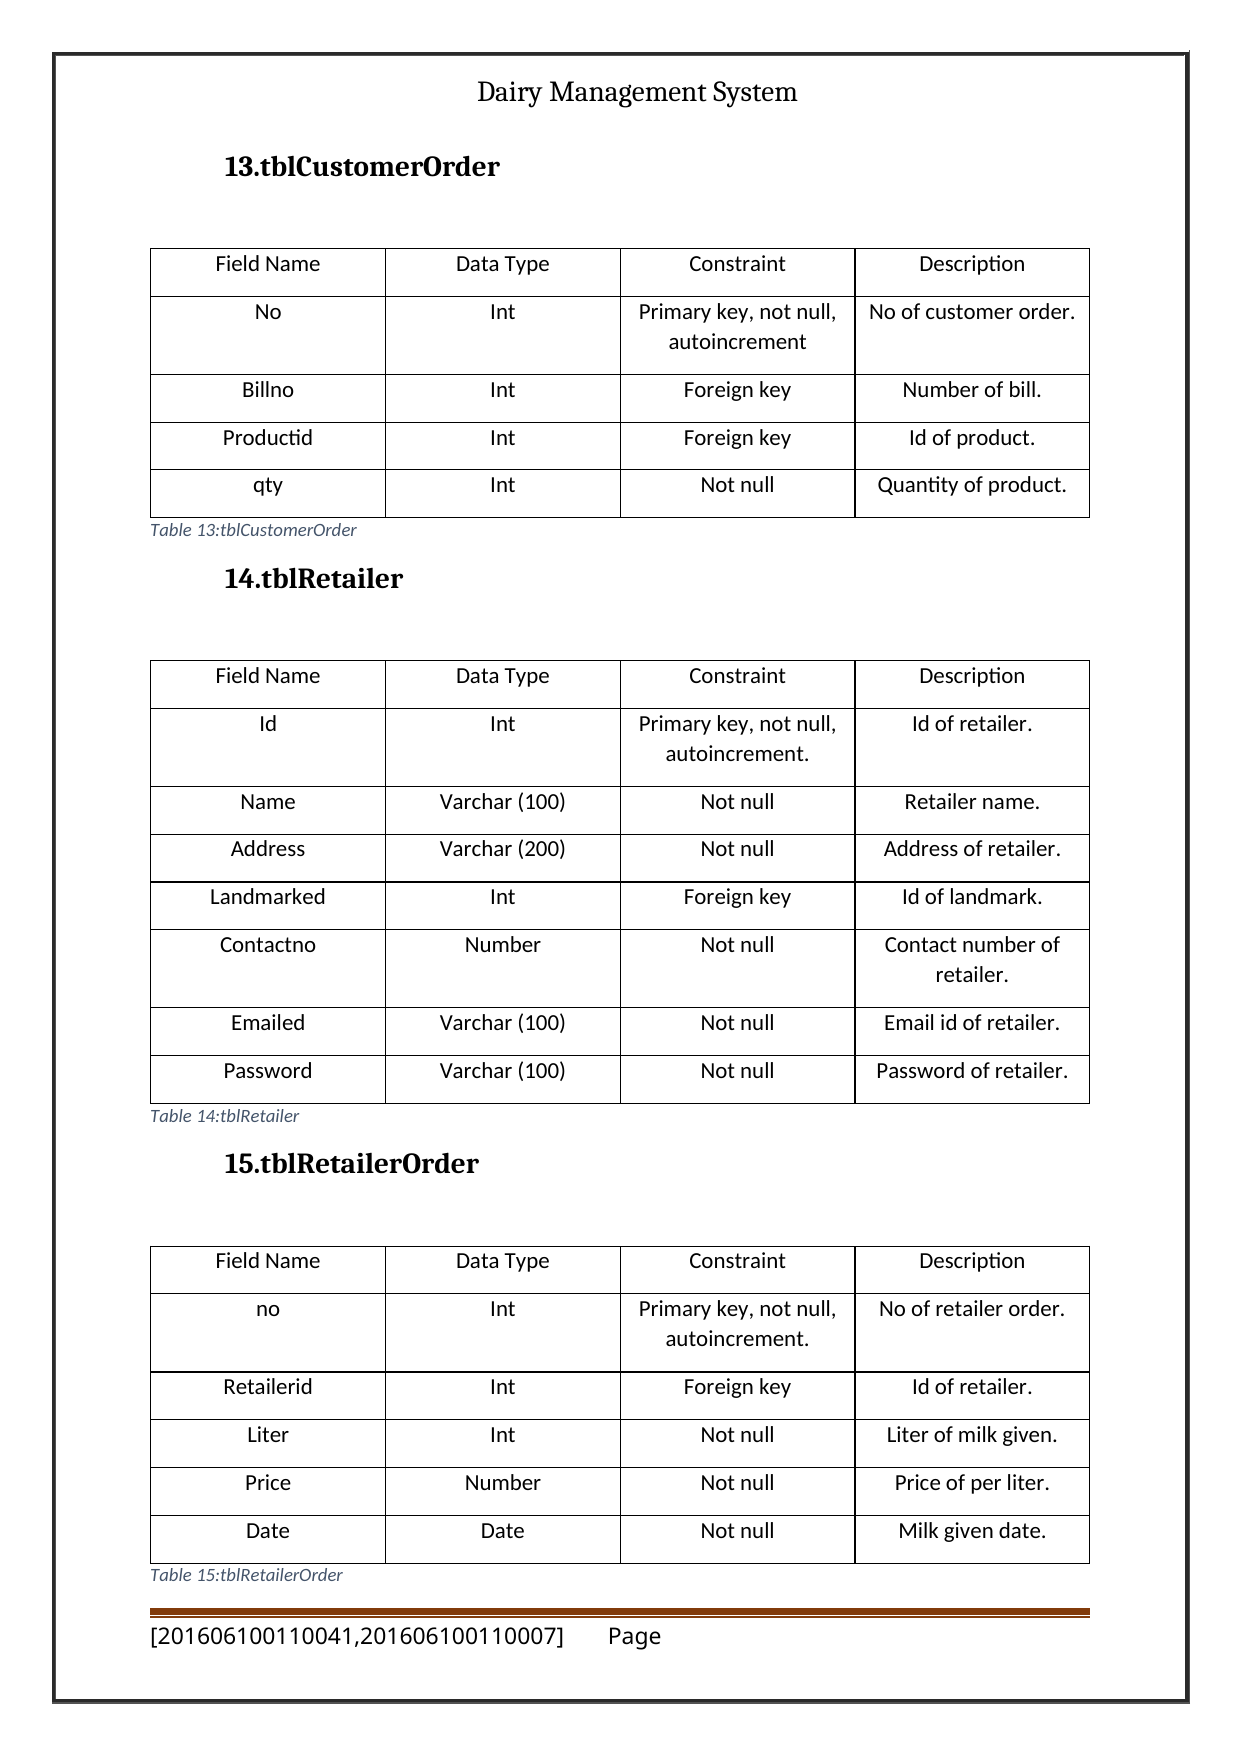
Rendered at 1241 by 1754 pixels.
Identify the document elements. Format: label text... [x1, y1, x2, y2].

table_cell Retailer name. [856, 787, 1089, 833]
table_header Constraint [621, 661, 854, 708]
table_cell Email id of retailer. [856, 1008, 1089, 1055]
table_cell Address [151, 835, 385, 881]
table_cell Int [386, 423, 620, 469]
text Table 15:tblRetailerOrder [150, 1564, 1090, 1587]
table_header Data Type [386, 1247, 620, 1293]
text Table 13:tblCustomerOrder [150, 518, 1090, 541]
table_cell Date [386, 1516, 620, 1563]
table_cell Id [151, 709, 385, 786]
table_cell Landmarked [151, 883, 385, 929]
table_cell Not null [621, 930, 854, 1007]
table_cell Int [386, 1373, 620, 1419]
table_cell Number [386, 930, 620, 1007]
table_cell Int [386, 1294, 620, 1371]
table_cell Not null [621, 1056, 854, 1103]
table_cell Foreign key [621, 375, 854, 422]
table_cell No of retailer order. [856, 1294, 1089, 1371]
table_cell Price [151, 1468, 385, 1515]
table_cell Foreign key [621, 423, 854, 469]
table_header Constraint [621, 1247, 854, 1293]
table_cell Primary key, not null, autoincrement [621, 297, 854, 374]
table_cell Not null [621, 470, 854, 517]
table_cell Not null [621, 835, 854, 881]
table_cell Password [151, 1056, 385, 1103]
table_cell qty [151, 470, 385, 517]
table_cell No of customer order. [856, 297, 1089, 374]
table_cell Contactno [151, 930, 385, 1007]
table_cell Not null [621, 1516, 854, 1563]
table_cell Milk given date. [856, 1516, 1089, 1563]
table_cell Foreign key [621, 883, 854, 929]
table_header Data Type [386, 661, 620, 708]
table_cell Varchar (200) [386, 835, 620, 881]
table_cell Address of retailer. [856, 835, 1089, 881]
table_cell Name [151, 787, 385, 833]
table_header Field Name [151, 1247, 385, 1293]
table_cell Quantity of product. [856, 470, 1089, 517]
table_cell no [151, 1294, 385, 1371]
table_cell Id of retailer. [856, 709, 1089, 786]
table_cell Id of product. [856, 423, 1089, 469]
table_cell Primary key, not null, autoincrement. [621, 709, 854, 786]
table_cell Not null [621, 1420, 854, 1467]
list 14.tblRetailer [225, 562, 1090, 596]
table_cell Int [386, 883, 620, 929]
table_header Constraint [621, 249, 854, 296]
table_header Description [856, 249, 1089, 296]
table_cell Billno [151, 375, 385, 422]
table_cell Retailerid [151, 1373, 385, 1419]
table_cell Emailed [151, 1008, 385, 1055]
table_cell Id of retailer. [856, 1373, 1089, 1419]
table_cell Varchar (100) [386, 1056, 620, 1103]
table_cell Password of retailer. [856, 1056, 1089, 1103]
table_cell Foreign key [621, 1373, 854, 1419]
table_cell Int [386, 709, 620, 786]
table_cell Int [386, 470, 620, 517]
table_cell Number of bill. [856, 375, 1089, 422]
table_cell Liter of milk given. [856, 1420, 1089, 1467]
table_cell Number [386, 1468, 620, 1515]
table_header Description [856, 661, 1089, 708]
table_cell Date [151, 1516, 385, 1563]
table_cell Int [386, 1420, 620, 1467]
table_header Data Type [386, 249, 620, 296]
table_cell Varchar (100) [386, 1008, 620, 1055]
table_cell Varchar (100) [386, 787, 620, 833]
table_cell Not null [621, 1468, 854, 1515]
list 13.tblCustomerOrder [225, 150, 1090, 183]
table_cell Liter [151, 1420, 385, 1467]
table_cell Primary key, not null, autoincrement. [621, 1294, 854, 1371]
table_cell No [151, 297, 385, 374]
table_cell Int [386, 297, 620, 374]
table_cell Int [386, 375, 620, 422]
table_cell Id of landmark. [856, 883, 1089, 929]
table_header Field Name [151, 661, 385, 708]
table_cell Price of per liter. [856, 1468, 1089, 1515]
list 15.tblRetailerOrder [225, 1148, 1090, 1181]
table_cell Not null [621, 787, 854, 833]
table_cell Contact number of retailer. [856, 930, 1089, 1007]
table_header Description [856, 1247, 1089, 1293]
table_cell Not null [621, 1008, 854, 1055]
table_cell Productid [151, 423, 385, 469]
table_header Field Name [151, 249, 385, 296]
text Table 14:tblRetailer [150, 1104, 1090, 1127]
